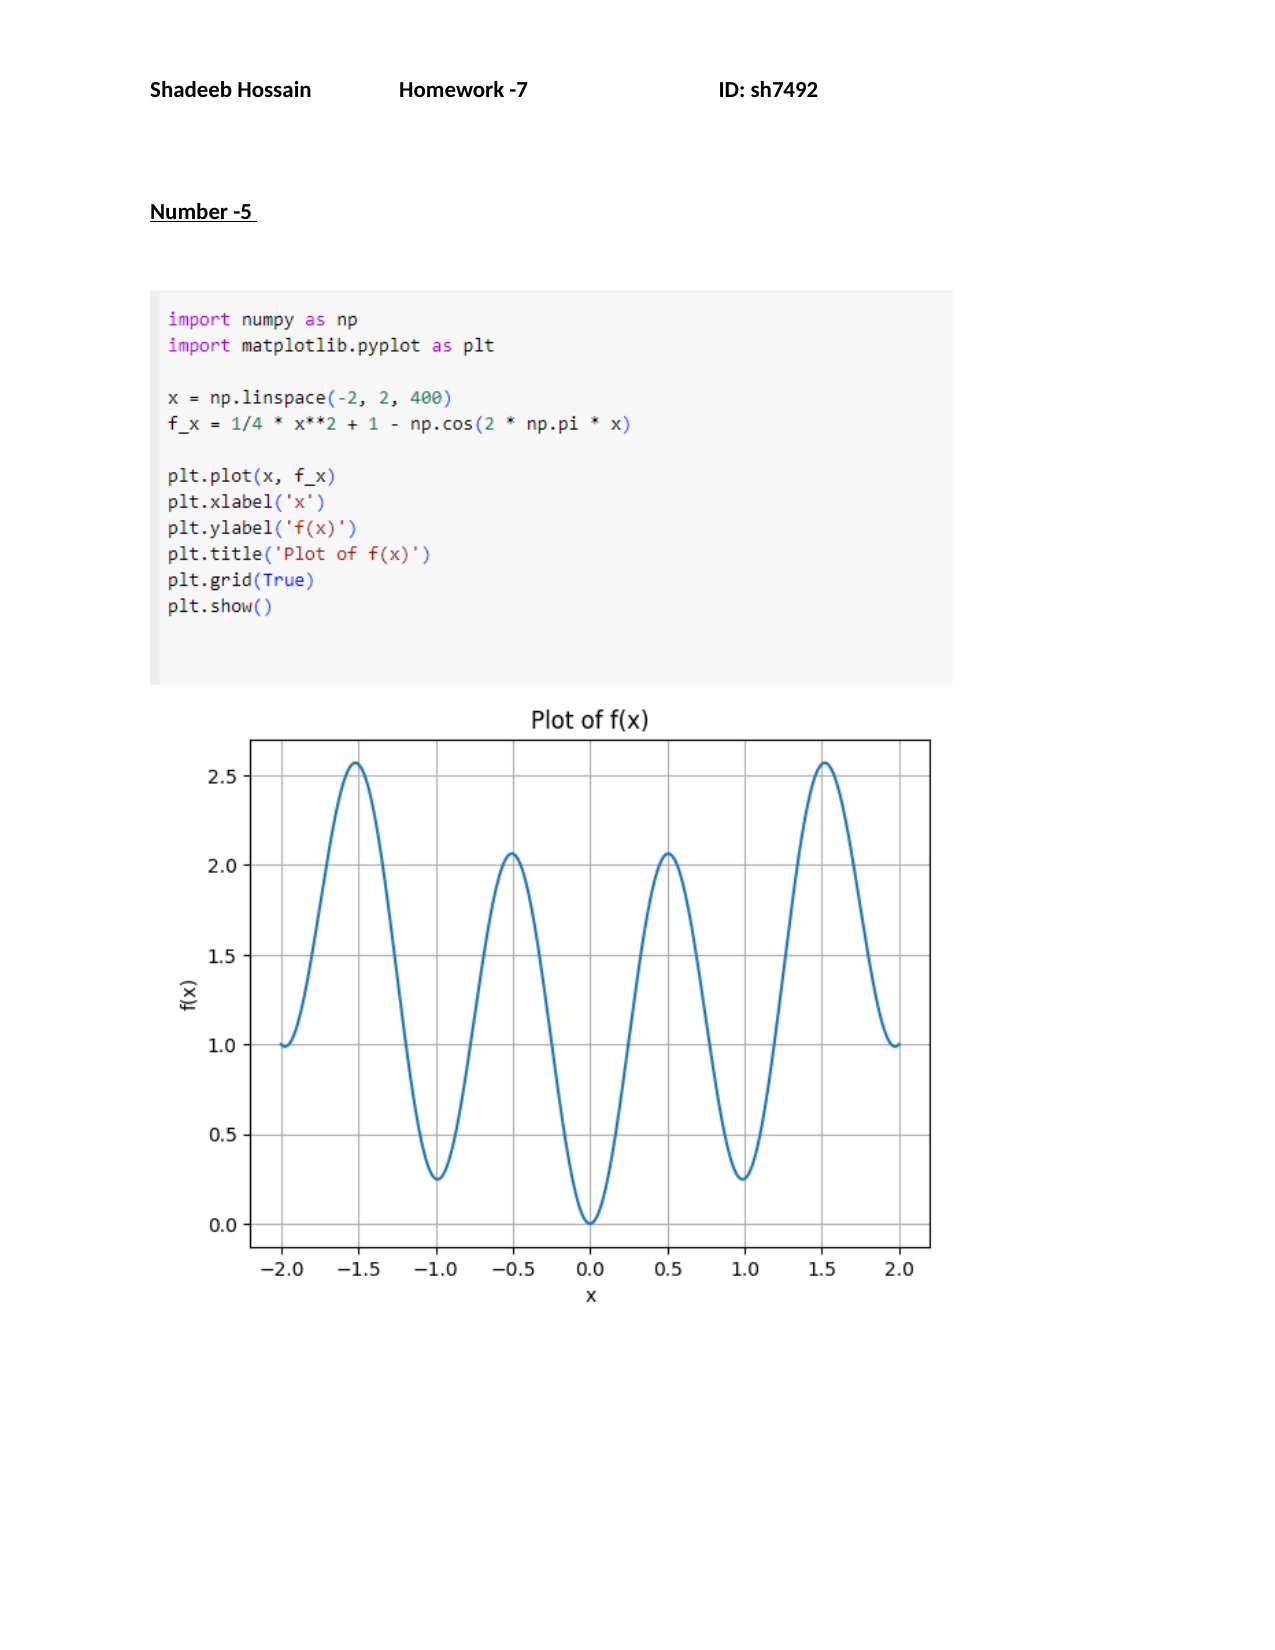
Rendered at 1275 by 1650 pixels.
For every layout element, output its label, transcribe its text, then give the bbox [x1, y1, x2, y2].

picture [150, 290, 953, 1324]
text Number -5 [150, 197, 1125, 225]
